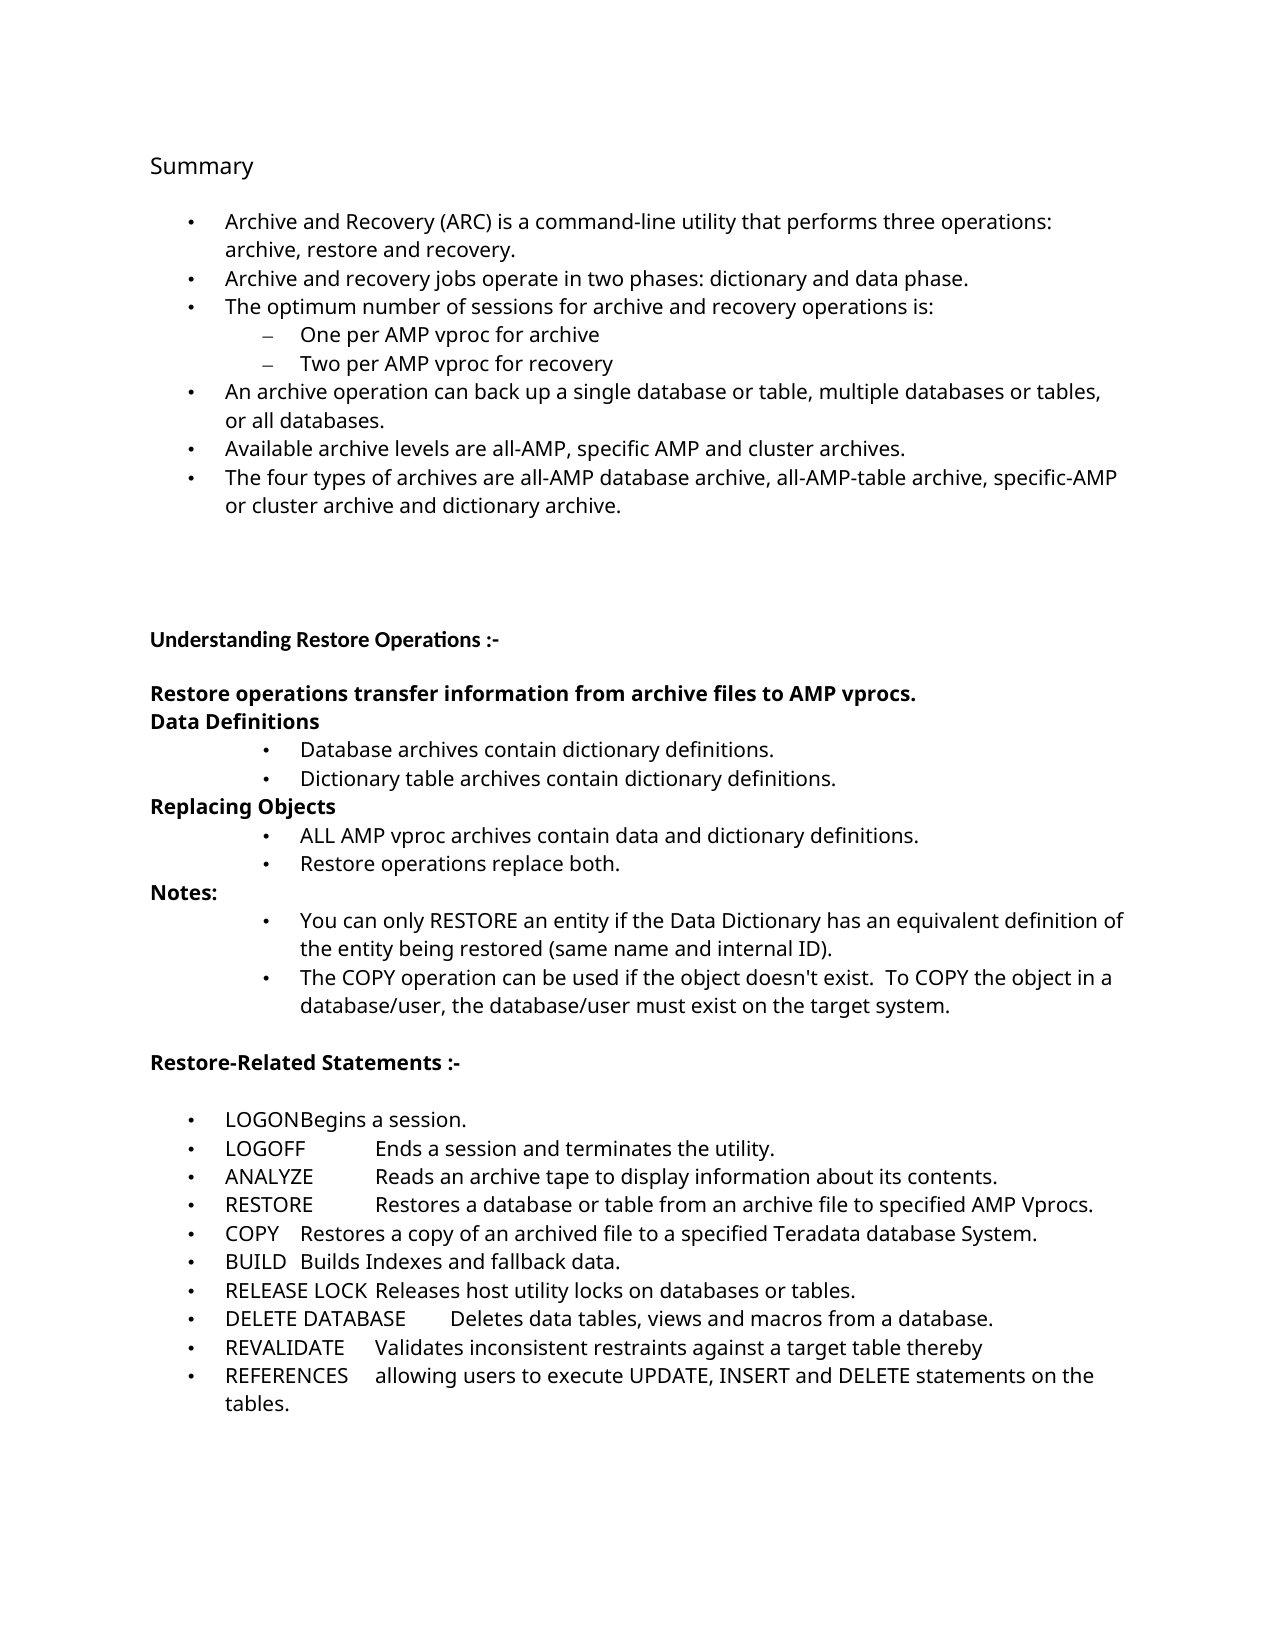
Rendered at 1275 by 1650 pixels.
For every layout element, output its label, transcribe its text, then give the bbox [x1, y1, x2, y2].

text Notes: [150, 878, 1125, 906]
text Replacing Objects [150, 792, 1125, 821]
list RESTORE Restores a database or table from an archive file to specified AMP Vprocs. [187, 1191, 1125, 1219]
list RELEASE LOCK Releases host utility locks on databases or tables. [187, 1276, 1125, 1304]
text Restore-Related Statements :- [150, 1048, 1125, 1077]
list One per AMP vproc for archive [262, 321, 1125, 349]
list Database archives contain dictionary definitions. [262, 736, 1125, 764]
text Restore operations transfer information from archive files to AMP vprocs. [150, 679, 1125, 707]
list Archive and Recovery (ARC) is a command-line utility that performs three operations: archive, restore and recovery. [187, 207, 1125, 264]
list The COPY operation can be used if the object doesn't exist. To COPY the object in a database/user, the database/user must exist on the target system. [262, 963, 1125, 1020]
list You can only RESTORE an entity if the Data Dictionary has an equivalent definition of the entity being restored (same name and internal ID). [262, 906, 1125, 963]
list ALL AMP vproc archives contain data and dictionary definitions. [262, 821, 1125, 849]
list LOGOFF Ends a session and terminates the utility. [187, 1134, 1125, 1162]
text Data Definitions [150, 707, 1125, 736]
list The optimum number of sessions for archive and recovery operations is: [187, 292, 1125, 321]
list REFERENCES allowing users to execute UPDATE, INSERT and DELETE statements on the tables. [187, 1361, 1125, 1418]
list Restore operations replace both. [262, 849, 1125, 878]
list Two per AMP vproc for recovery [262, 349, 1125, 377]
list The four types of archives are all-AMP database archive, all-AMP-table archive, specific-AMP or cluster archive and dictionary archive. [187, 463, 1125, 519]
list ANALYZE Reads an archive tape to display information about its contents. [187, 1162, 1125, 1191]
text Summary [150, 150, 1125, 181]
text Understanding Restore Operations :- [150, 626, 1125, 654]
list LOGON Begins a session. [187, 1105, 1125, 1134]
list Available archive levels are all-AMP, specific AMP and cluster archives. [187, 434, 1125, 463]
list Archive and recovery jobs operate in two phases: dictionary and data phase. [187, 264, 1125, 292]
list Dictionary table archives contain dictionary definitions. [262, 764, 1125, 792]
list An archive operation can back up a single database or table, multiple databases or tables, or all databases. [187, 377, 1125, 434]
list BUILD Builds Indexes and fallback data. [187, 1247, 1125, 1276]
list COPY Restores a copy of an archived file to a specified Teradata database System. [187, 1219, 1125, 1247]
list DELETE DATABASE Deletes data tables, views and macros from a database. [187, 1304, 1125, 1333]
list REVALIDATE Validates inconsistent restraints against a target table thereby [187, 1333, 1125, 1361]
